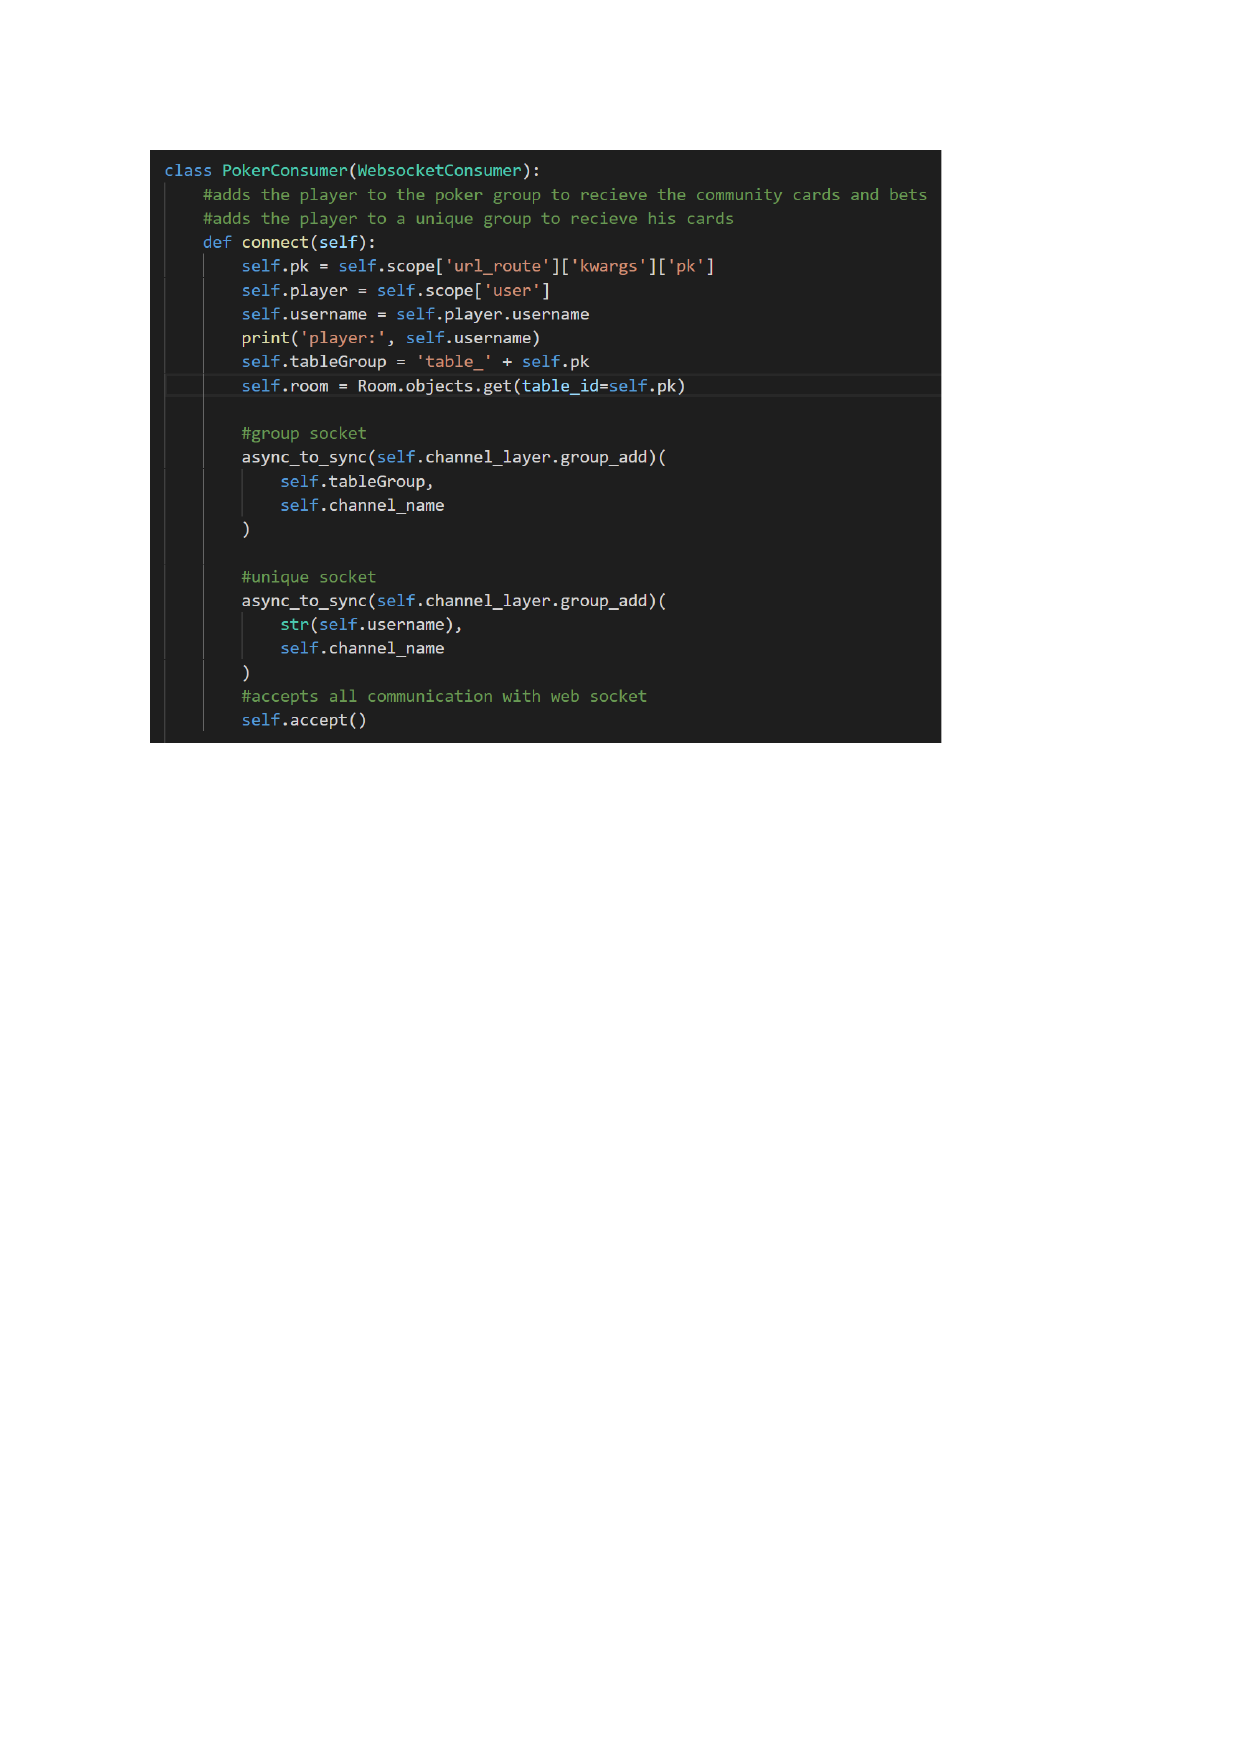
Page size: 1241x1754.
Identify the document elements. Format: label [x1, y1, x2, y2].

picture [150, 150, 942, 743]
